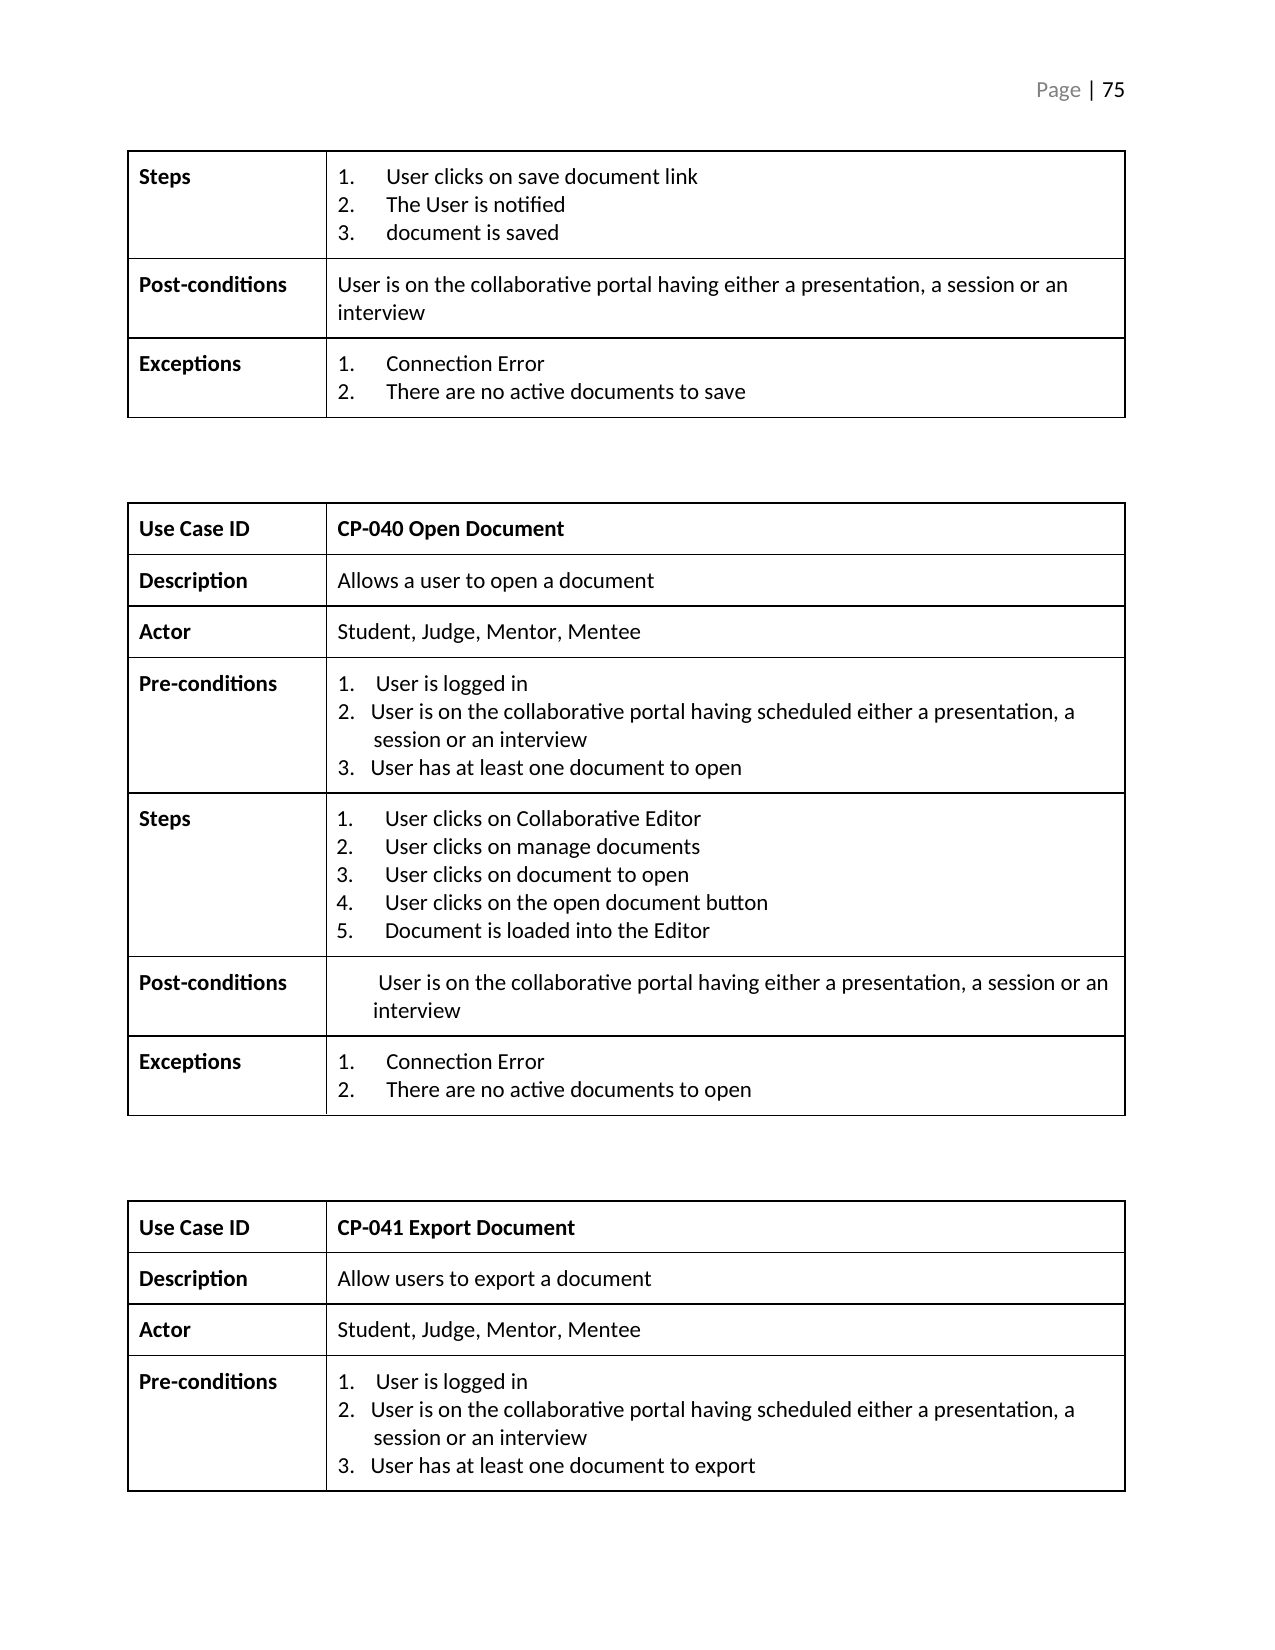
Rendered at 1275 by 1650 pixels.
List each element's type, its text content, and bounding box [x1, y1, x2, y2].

table_cell Student, Judge, Mentor, Mentee [327, 1305, 1124, 1354]
table_cell Description [129, 555, 326, 605]
table_cell 1. User clicks on save document link 2. The User is notified 3. document is saved [327, 152, 1124, 257]
table_cell Post-conditions [129, 957, 326, 1035]
table_cell Allow users to export a document [327, 1253, 1124, 1303]
table_cell Pre-conditions [129, 658, 326, 792]
table_header Use Case ID [129, 504, 326, 553]
table_cell Allows a user to open a document [327, 555, 1124, 605]
table_cell Steps [129, 794, 326, 956]
table_cell Exceptions [129, 1037, 326, 1114]
table_header Use Case ID [129, 1202, 326, 1252]
table_cell 1. User clicks on Collaborative Editor 2. User clicks on manage documents 3. User clicks on document to open 4. User clicks on the open document button 5. Document is loaded into the Editor [327, 794, 1124, 956]
table_cell 1. Connection Error 2. There are no active documents to save [327, 339, 1124, 416]
table_cell Exceptions [129, 339, 326, 416]
table_cell Description [129, 1253, 326, 1303]
table_cell Steps [129, 152, 326, 257]
table_cell User is on the collaborative portal having either a presentation, a session or an interview [327, 259, 1124, 337]
table_cell 1. User is logged in 2. User is on the collaborative portal having scheduled either a presentation, a session or an interview 3. User has at least one document to export [327, 1356, 1124, 1490]
table_cell Student, Judge, Mentor, Mentee [327, 607, 1124, 656]
table_cell Actor [129, 607, 326, 656]
table_cell 1. User is logged in 2. User is on the collaborative portal having scheduled either a presentation, a session or an interview 3. User has at least one document to open [327, 658, 1124, 792]
table_cell Pre-conditions [129, 1356, 326, 1490]
table_header CP-040 Open Document [327, 504, 1124, 553]
table_header CP-041 Export Document [327, 1202, 1124, 1252]
table_cell Actor [129, 1305, 326, 1354]
table_cell User is on the collaborative portal having either a presentation, a session or an interview [327, 957, 1124, 1035]
table_cell 1. Connection Error 2. There are no active documents to open [327, 1037, 1124, 1114]
table_cell Post-conditions [129, 259, 326, 337]
